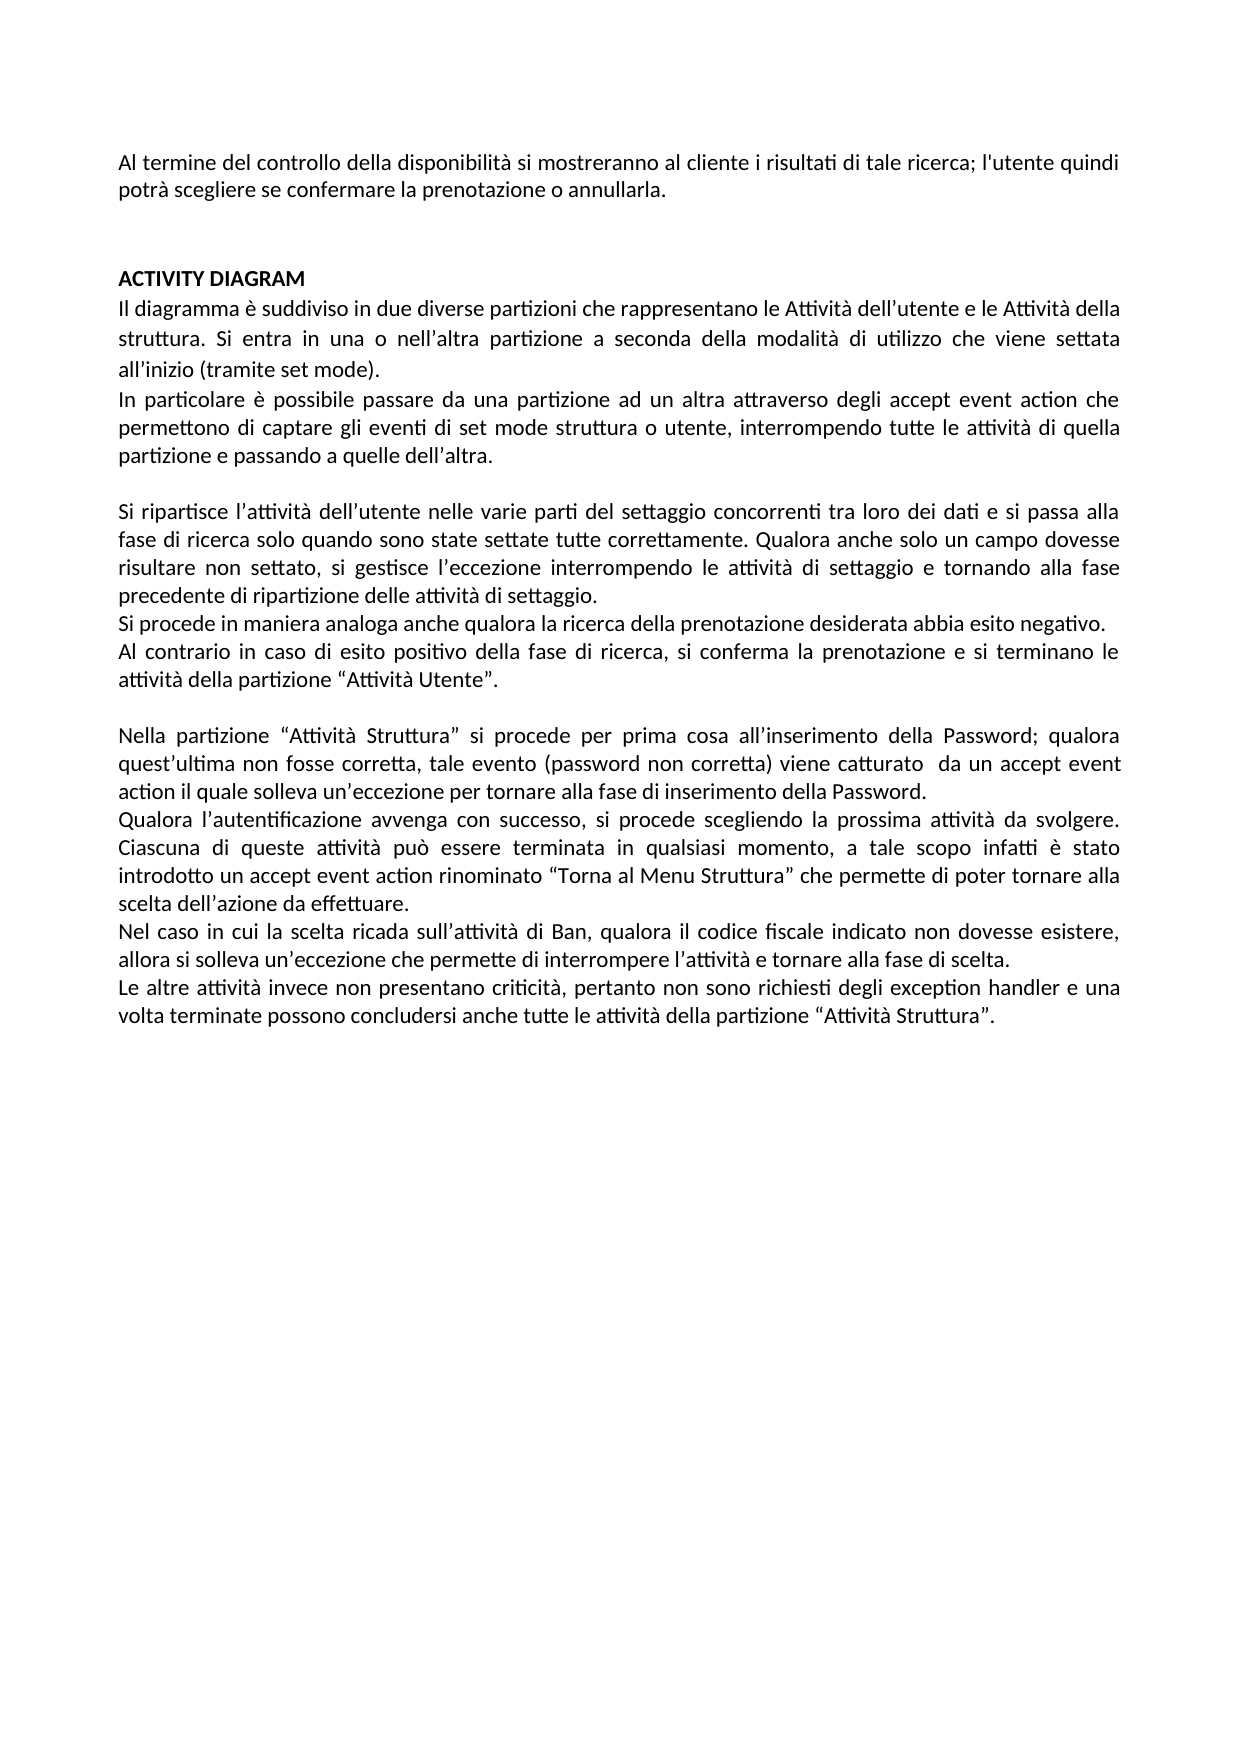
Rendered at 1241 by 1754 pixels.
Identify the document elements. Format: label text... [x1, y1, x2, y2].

text Al termine del controllo della disponibilità si mostreranno al cliente i risultati di tale ricerca; l'utente quindi potrà scegliere se confermare la prenotazione o annullarla. [118, 148, 1122, 204]
text Le altre attività invece non presentano criticità, pertanto non sono richiesti degli exception handler e una volta terminate possono concludersi anche tutte le attività della partizione “Attività Struttura”. [118, 973, 1122, 1029]
text Si procede in maniera analoga anche qualora la ricerca della prenotazione desiderata abbia esito negativo. [118, 609, 1122, 637]
text Nella partizione “Attività Struttura” si procede per prima cosa all’inserimento della Password; qualora quest’ultima non fosse corretta, tale evento (password non corretta) viene catturato da un accept event action il quale solleva un’eccezione per tornare alla fase di inserimento della Password. [118, 721, 1122, 805]
text Nel caso in cui la scelta ricada sull’attività di Ban, qualora il codice fiscale indicato non dovesse esistere, allora si solleva un’eccezione che permette di interrompere l’attività e tornare alla fase di scelta. [118, 917, 1122, 973]
text Al contrario in caso di esito positivo della fase di ricerca, si conferma la prenotazione e si terminano le attività della partizione “Attività Utente”. [118, 637, 1122, 693]
text Si ripartisce l’attività dell’utente nelle varie parti del settaggio concorrenti tra loro dei dati e si passa alla fase di ricerca solo quando sono state settate tutte correttamente. Qualora anche solo un campo dovesse risultare non settato, si gestisce l’eccezione interrompendo le attività di settaggio e tornando alla fase precedente di ripartizione delle attività di settaggio. [118, 497, 1122, 609]
text Il diagramma è suddiviso in due diverse partizioni che rappresentano le Attività dell’utente e le Attività della struttura. Si entra in una o nell’altra partizione a seconda della modalità di utilizzo che viene settata all’inizio (tramite set mode). [118, 294, 1122, 383]
text ACTIVITY DIAGRAM [118, 264, 1122, 292]
text Qualora l’autentificazione avvenga con successo, si procede scegliendo la prossima attività da svolgere. Ciascuna di queste attività può essere terminata in qualsiasi momento, a tale scopo infatti è stato introdotto un accept event action rinominato “Torna al Menu Struttura” che permette di poter tornare alla scelta dell’azione da effettuare. [118, 805, 1122, 917]
text In particolare è possibile passare da una partizione ad un altra attraverso degli accept event action che permettono di captare gli eventi di set mode struttura o utente, interrompendo tutte le attività di quella partizione e passando a quelle dell’altra. [118, 385, 1122, 469]
